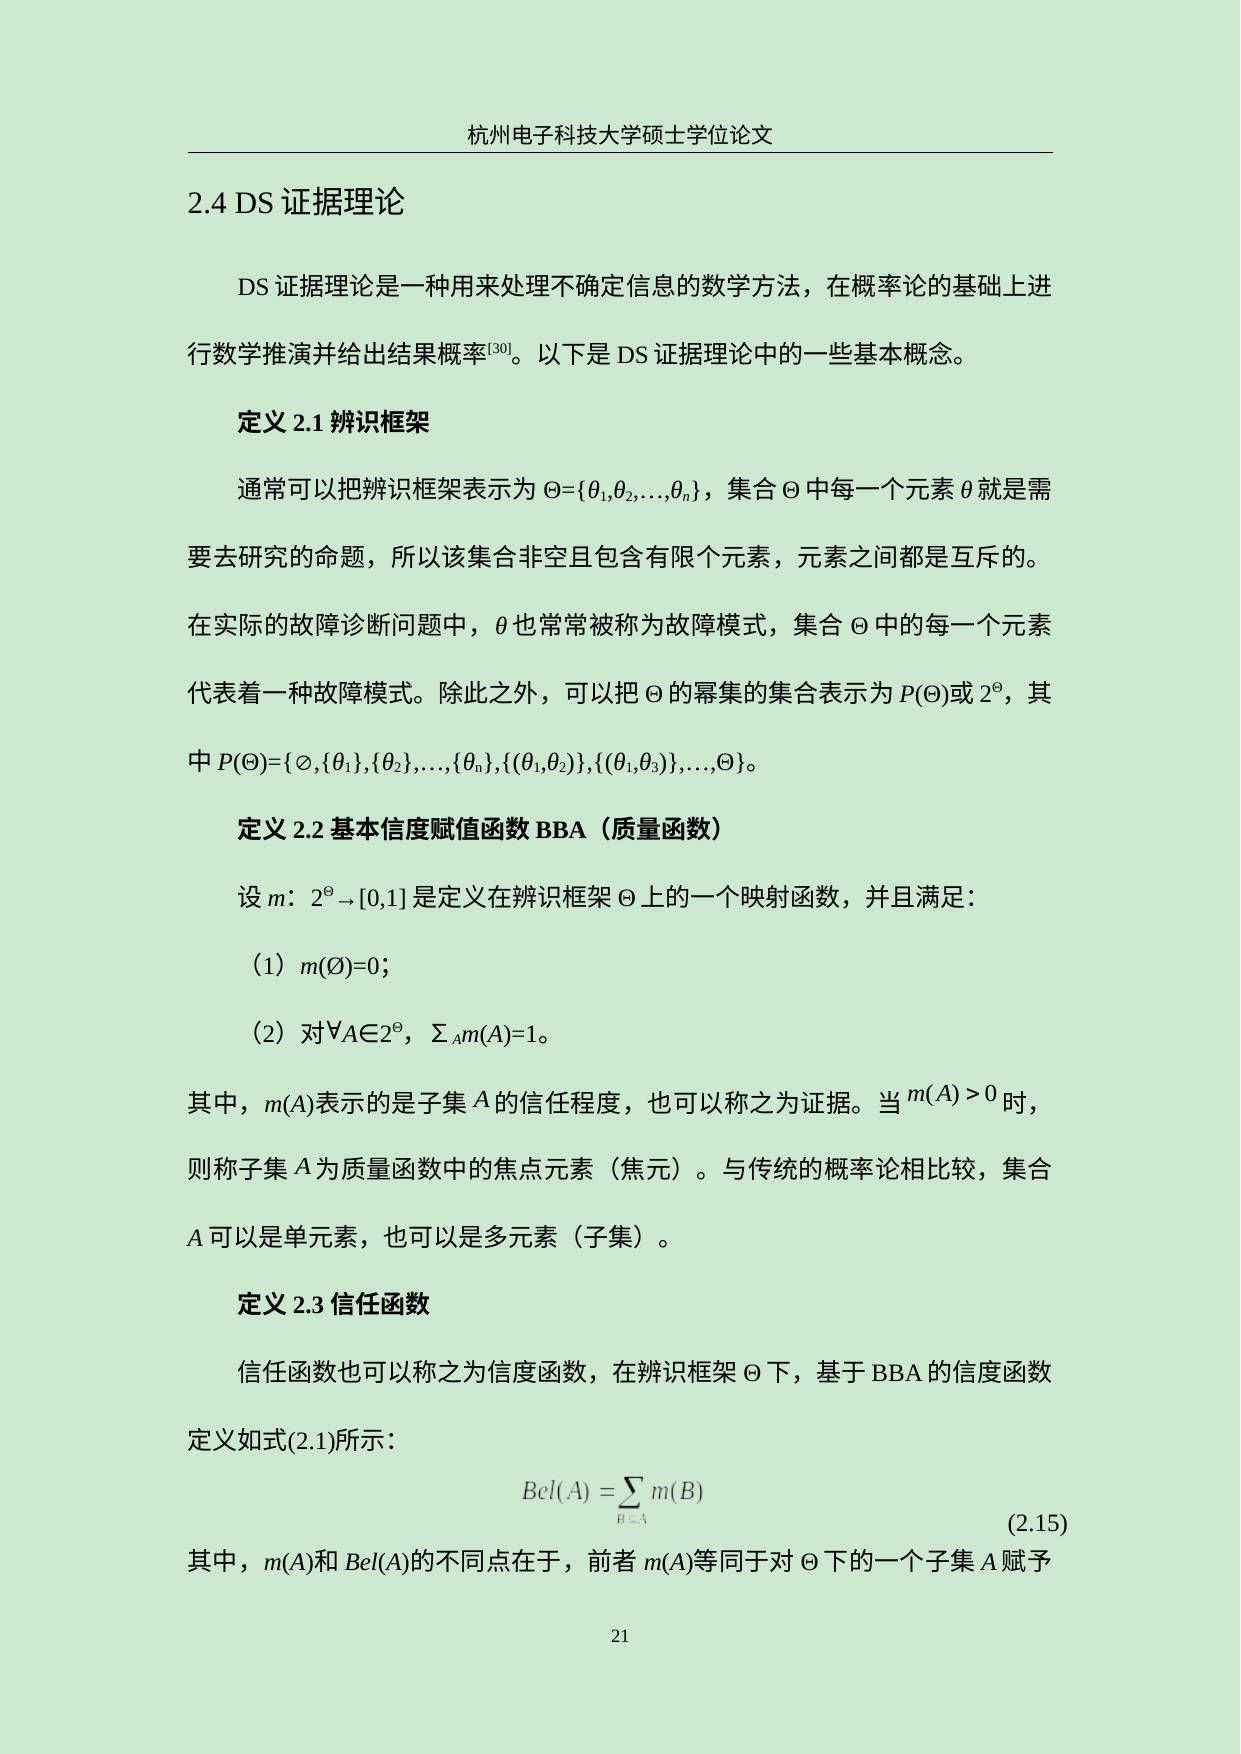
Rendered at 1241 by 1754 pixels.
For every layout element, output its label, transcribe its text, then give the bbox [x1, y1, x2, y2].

text 通常可以把辨识框架表示为Θ={θ1,θ2,…,θn}，集合Θ中每一个元素θ就是需要去研究的命题，所以该集合非空且包含有限个元素，元素之间都是互斥的。在实际的故障诊断问题中，θ也常常被称为故障模式，集合Θ中的每一个元素代表着一种故障模式。除此之外，可以把Θ的幂集的集合表示为P(Θ)或2Θ，其中P(Θ)={,{θ1},{θ2},…,{θn},{(θ1,θ2)},{(θ1,θ3)},…,Θ}。 [187, 454, 1053, 794]
text （2）对A∈2Θ，∑Am(A)=1。 [187, 997, 1053, 1065]
text 其中，m(A)表示的是子集的信任程度，也可以称之为证据。当时，则称子集为质量函数中的焦点元素（焦元）。与传统的概率论相比较，集合A可以是单元素，也可以是多元素（子集）。 [187, 1065, 1053, 1269]
text 定义2.1 辨识框架 [187, 386, 1053, 454]
text （1）m(Ø)=0； [187, 929, 1053, 997]
subtitle 2.4 DS证据理论 [187, 166, 1053, 233]
text 设m：2Θ→[0,1] 是定义在辨识框架Θ上的一个映射函数，并且满足： [187, 862, 1053, 929]
text 定义2.2 基本信度赋值函数BBA（质量函数） [187, 794, 1053, 862]
text 信任函数也可以称之为信度函数，在辨识框架Θ下，基于BBA的信度函数定义如式(2.1)所示： [187, 1337, 1053, 1473]
text DS证据理论是一种用来处理不确定信息的数学方法，在概率论的基础上进行数学推演并给出结果概率[30]。以下是DS证据理论中的一些基本概念。 [187, 250, 1053, 386]
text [187, 1537, 1053, 1578]
text 定义2.3 信任函数 [187, 1269, 1053, 1337]
text (2.15) [187, 1473, 1053, 1537]
